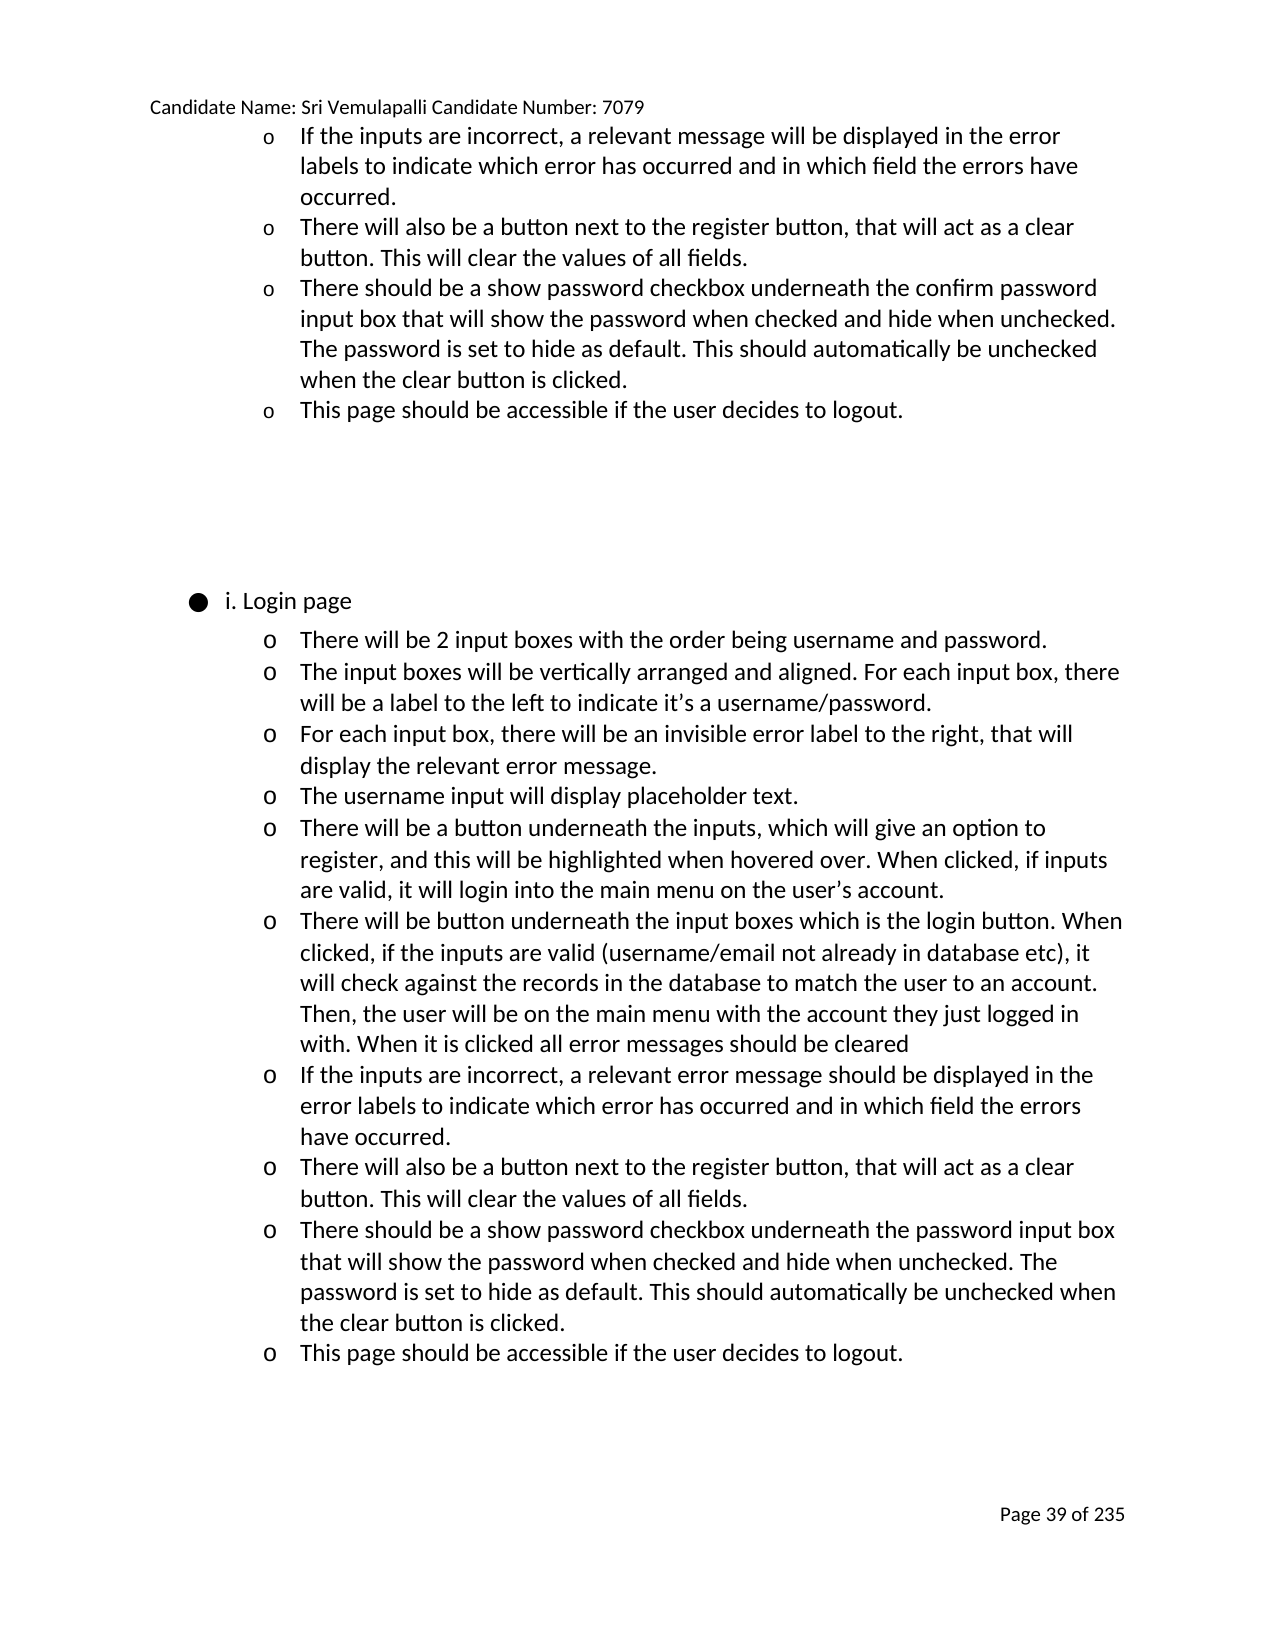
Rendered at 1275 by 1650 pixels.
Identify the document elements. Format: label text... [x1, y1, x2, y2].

list If the inputs are incorrect, a relevant message will be displayed in the error labels to indicate which error has occurred and in which field the errors have occurred. [262, 120, 1125, 212]
list The username input will display placeholder text. [262, 780, 1125, 812]
list The input boxes will be vertically arranged and aligned. For each input box, there will be a label to the left to indicate it’s a username/password. [262, 656, 1125, 718]
list This page should be accessible if the user decides to logout. [262, 1337, 1125, 1369]
list There should be a show password checkbox underneath the password input box that will show the password when checked and hide when unchecked. The password is set to hide as default. This should automatically be unchecked when the clear button is clicked. [262, 1214, 1125, 1337]
list For each input box, there will be an invisible error label to the right, that will display the relevant error message. [262, 718, 1125, 780]
list There will also be a button next to the register button, that will act as a clear button. This will clear the values of all fields. [262, 212, 1125, 273]
list i. Login page [187, 573, 1125, 624]
list There will be button underneath the input boxes which is the login button. When clicked, if the inputs are valid (username/email not already in database etc), it will check against the records in the database to match the user to an account. Then, the user will be on the main menu with the account they just logged in with. When it is clicked all error messages should be cleared [262, 905, 1125, 1059]
list There will be a button underneath the inputs, which will give an option to register, and this will be highlighted when hovered over. When clicked, if inputs are valid, it will login into the main menu on the user’s account. [262, 812, 1125, 905]
list This page should be accessible if the user decides to logout. [262, 395, 1125, 425]
list If the inputs are incorrect, a relevant error message should be displayed in the error labels to indicate which error has occurred and in which field the errors have occurred. [262, 1059, 1125, 1152]
list There should be a show password checkbox underneath the confirm password input box that will show the password when checked and hide when unchecked. The password is set to hide as default. This should automatically be unchecked when the clear button is clicked. [262, 273, 1125, 395]
list There will also be a button next to the register button, that will act as a clear button. This will clear the values of all fields. [262, 1152, 1125, 1214]
list There will be 2 input boxes with the order being username and password. [262, 624, 1125, 656]
